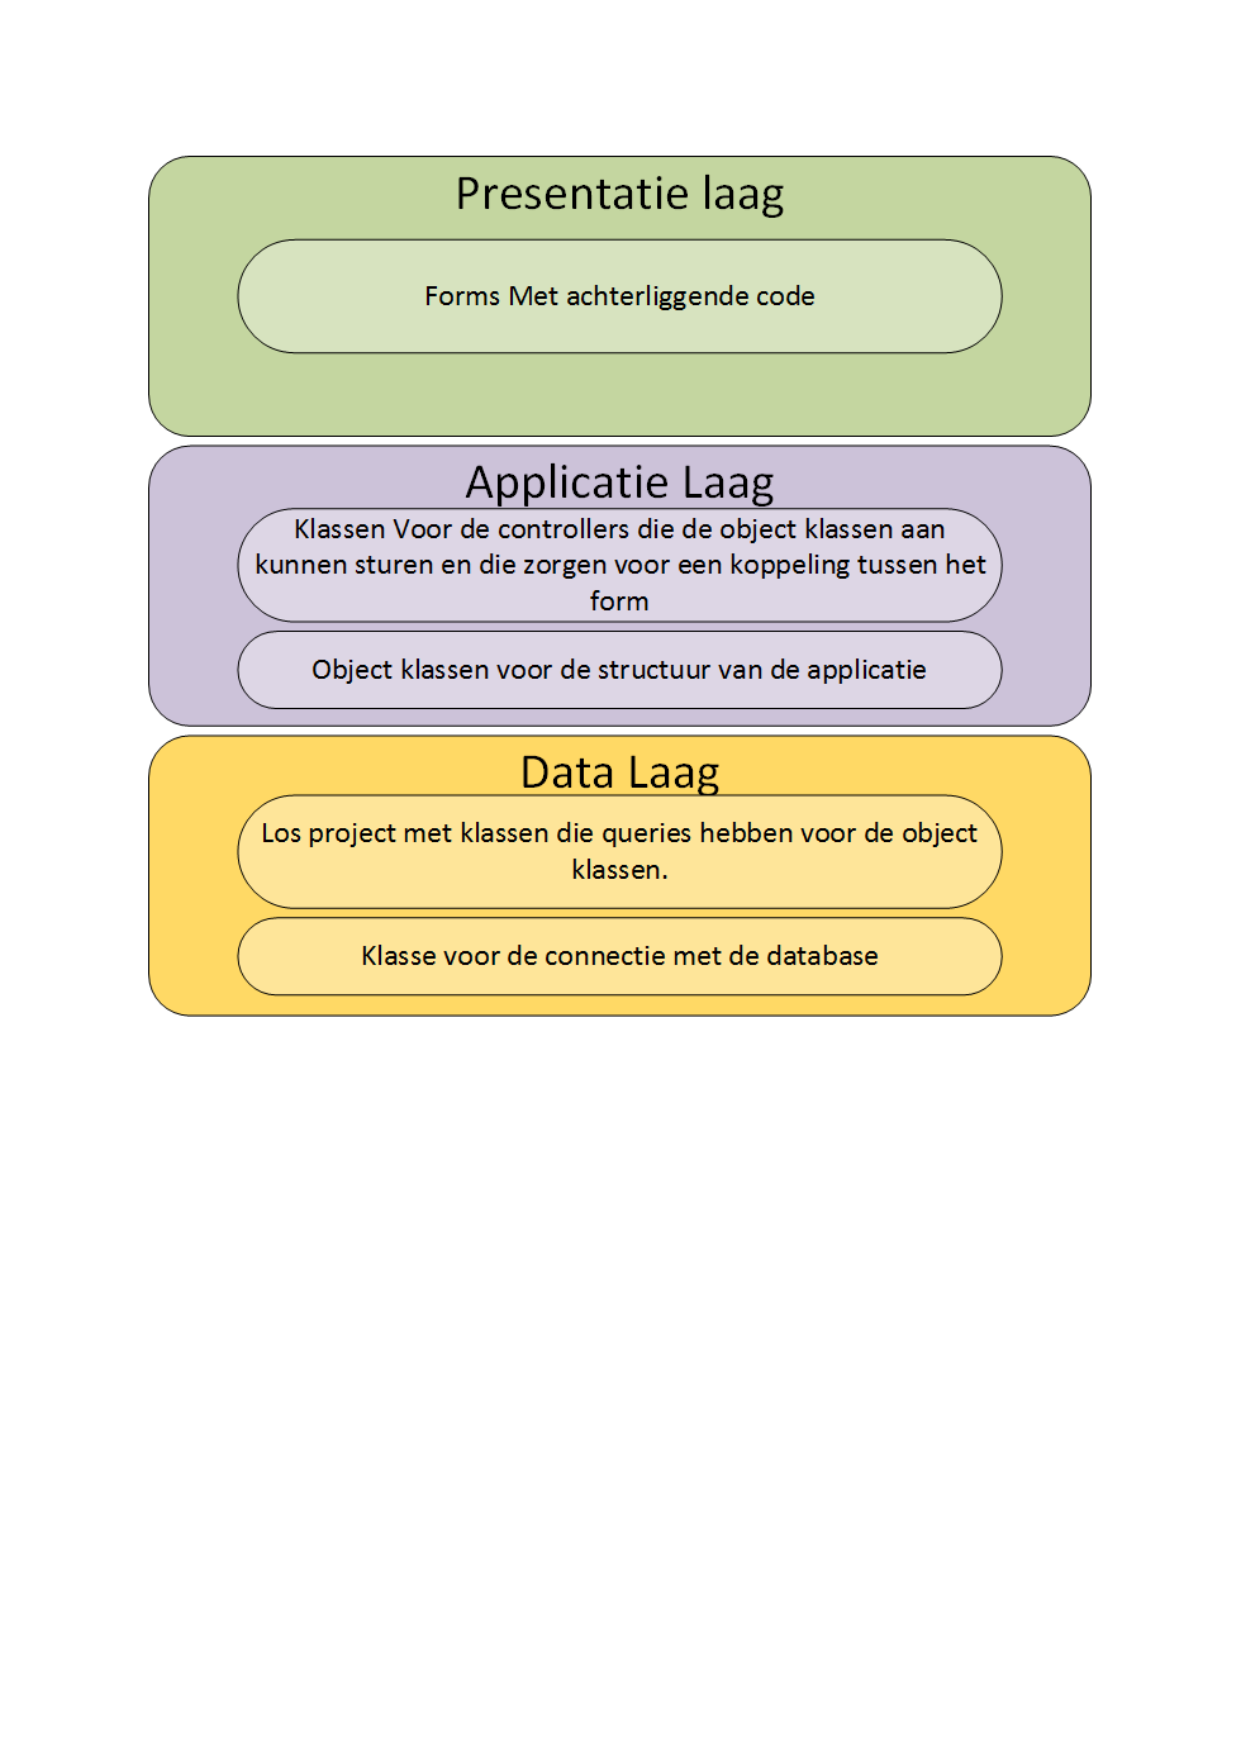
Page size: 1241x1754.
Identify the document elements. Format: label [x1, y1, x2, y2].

picture [147, 147, 1093, 1017]
